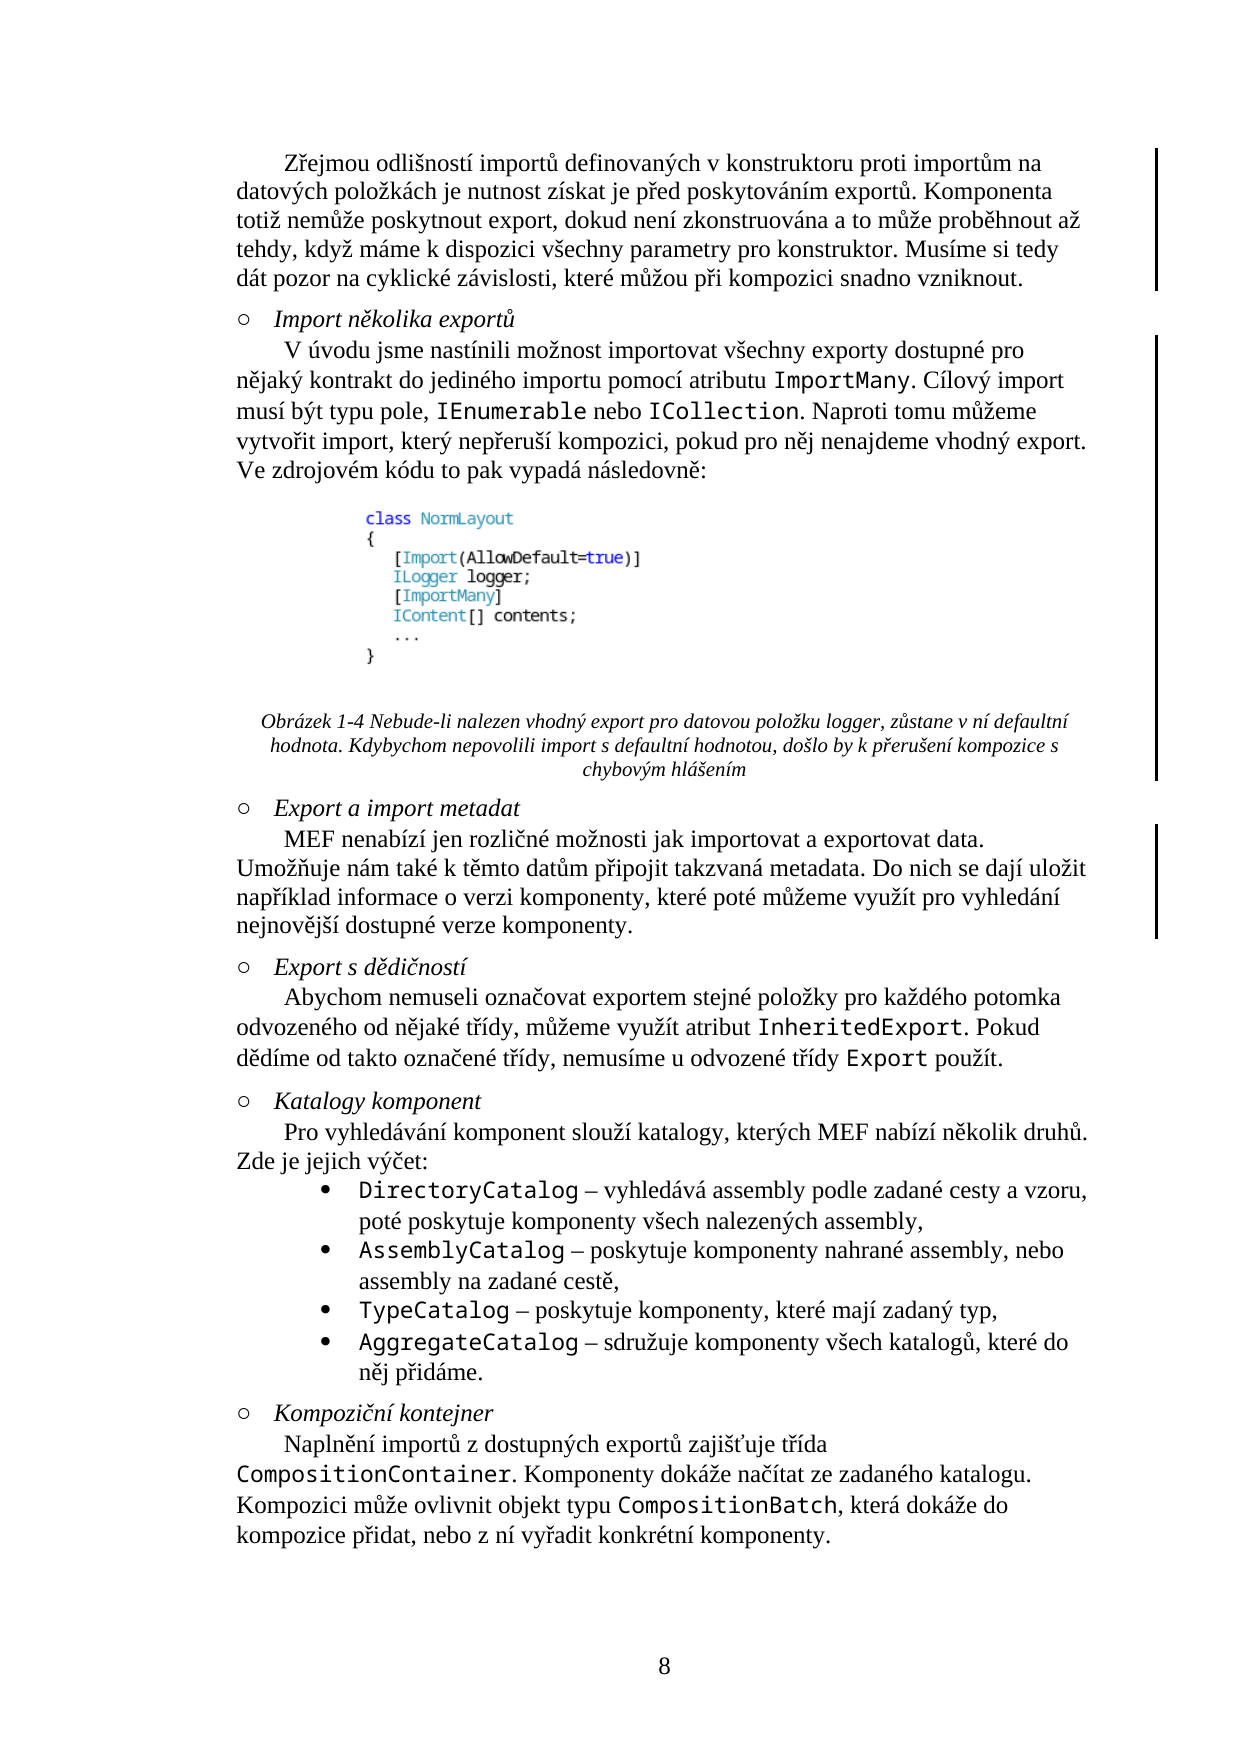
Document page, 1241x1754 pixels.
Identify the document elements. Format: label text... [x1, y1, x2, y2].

list AssemblyCatalog – poskytuje komponenty nahrané assembly, nebo assembly na zadané cestě, [321, 1234, 1092, 1294]
text V úvodu jsme nastínili možnost importovat všechny exporty dostupné pro nějaký kontrakt do jediného importu pomocí atributu ImportMany. Cílový import musí být typu pole, IEnumerable nebo ICollection. Naproti tomu můžeme vytvořit import, který nepřeruší kompozici, pokud pro něj nenajdeme vhodný export. Ve zdrojovém kódu to pak vypadá následovně: [236, 335, 1092, 483]
text Abychom nemuseli označovat exportem stejné položky pro každého potomka odvozeného od nějaké třídy, můžeme využít atribut InheritedExport. Pokud dědíme od takto označené třídy, nemusíme u odvozené třídy Export použít. [236, 982, 1092, 1074]
list DirectoryCatalog – vyhledává assembly podle zadané cesty a vzoru, poté poskytuje komponenty všech nalezených assembly, [321, 1174, 1092, 1234]
list Kompoziční kontejner [236, 1398, 1092, 1429]
list Import několika exportů [236, 304, 1092, 335]
text Naplnění importů z dostupných exportů zajišťuje třída CompositionContainer. Komponenty dokáže načítat ze zadaného katalogu. Kompozici může ovlivnit objekt typu CompositionBatch, která dokáže do kompozice přidat, nebo z ní vyřadit konkrétní komponenty. [236, 1429, 1092, 1549]
list AggregateCatalog – sdružuje komponenty všech katalogů, které do něj přidáme. [321, 1326, 1092, 1386]
list Export s dědičností [236, 952, 1092, 982]
list TypeCatalog – poskytuje komponenty, které mají zadaný typ, [321, 1294, 1092, 1326]
text MEF nenabízí jen rozličné možnosti jak importovat a exportovat data. Umožňuje nám také k těmto datům připojit takzvaná metadata. Do nich se dají uložit například informace o verzi komponenty, které poté můžeme využít pro vyhledání nejnovější dostupné verze komponenty. [236, 824, 1092, 939]
list Katalogy komponent [236, 1086, 1092, 1117]
text Zřejmou odlišností importů definovaných v konstruktoru proti importům na datových položkách je nutnost získat je před poskytováním exportů. Komponenta totiž nemůže poskytnout export, dokud není zkonstruována a to může proběhnout až tehdy, když máme k dispozici všechny parametry pro konstruktor. Musíme si tedy dát pozor na cyklické závislosti, které můžou při kompozici snadno vzniknout. [236, 148, 1092, 291]
list Export a import metadat [236, 793, 1092, 824]
text Pro vyhledávání komponent slouží katalogy, kterých MEF nabízí několik druhů. Zde je jejich výčet: [236, 1117, 1092, 1174]
